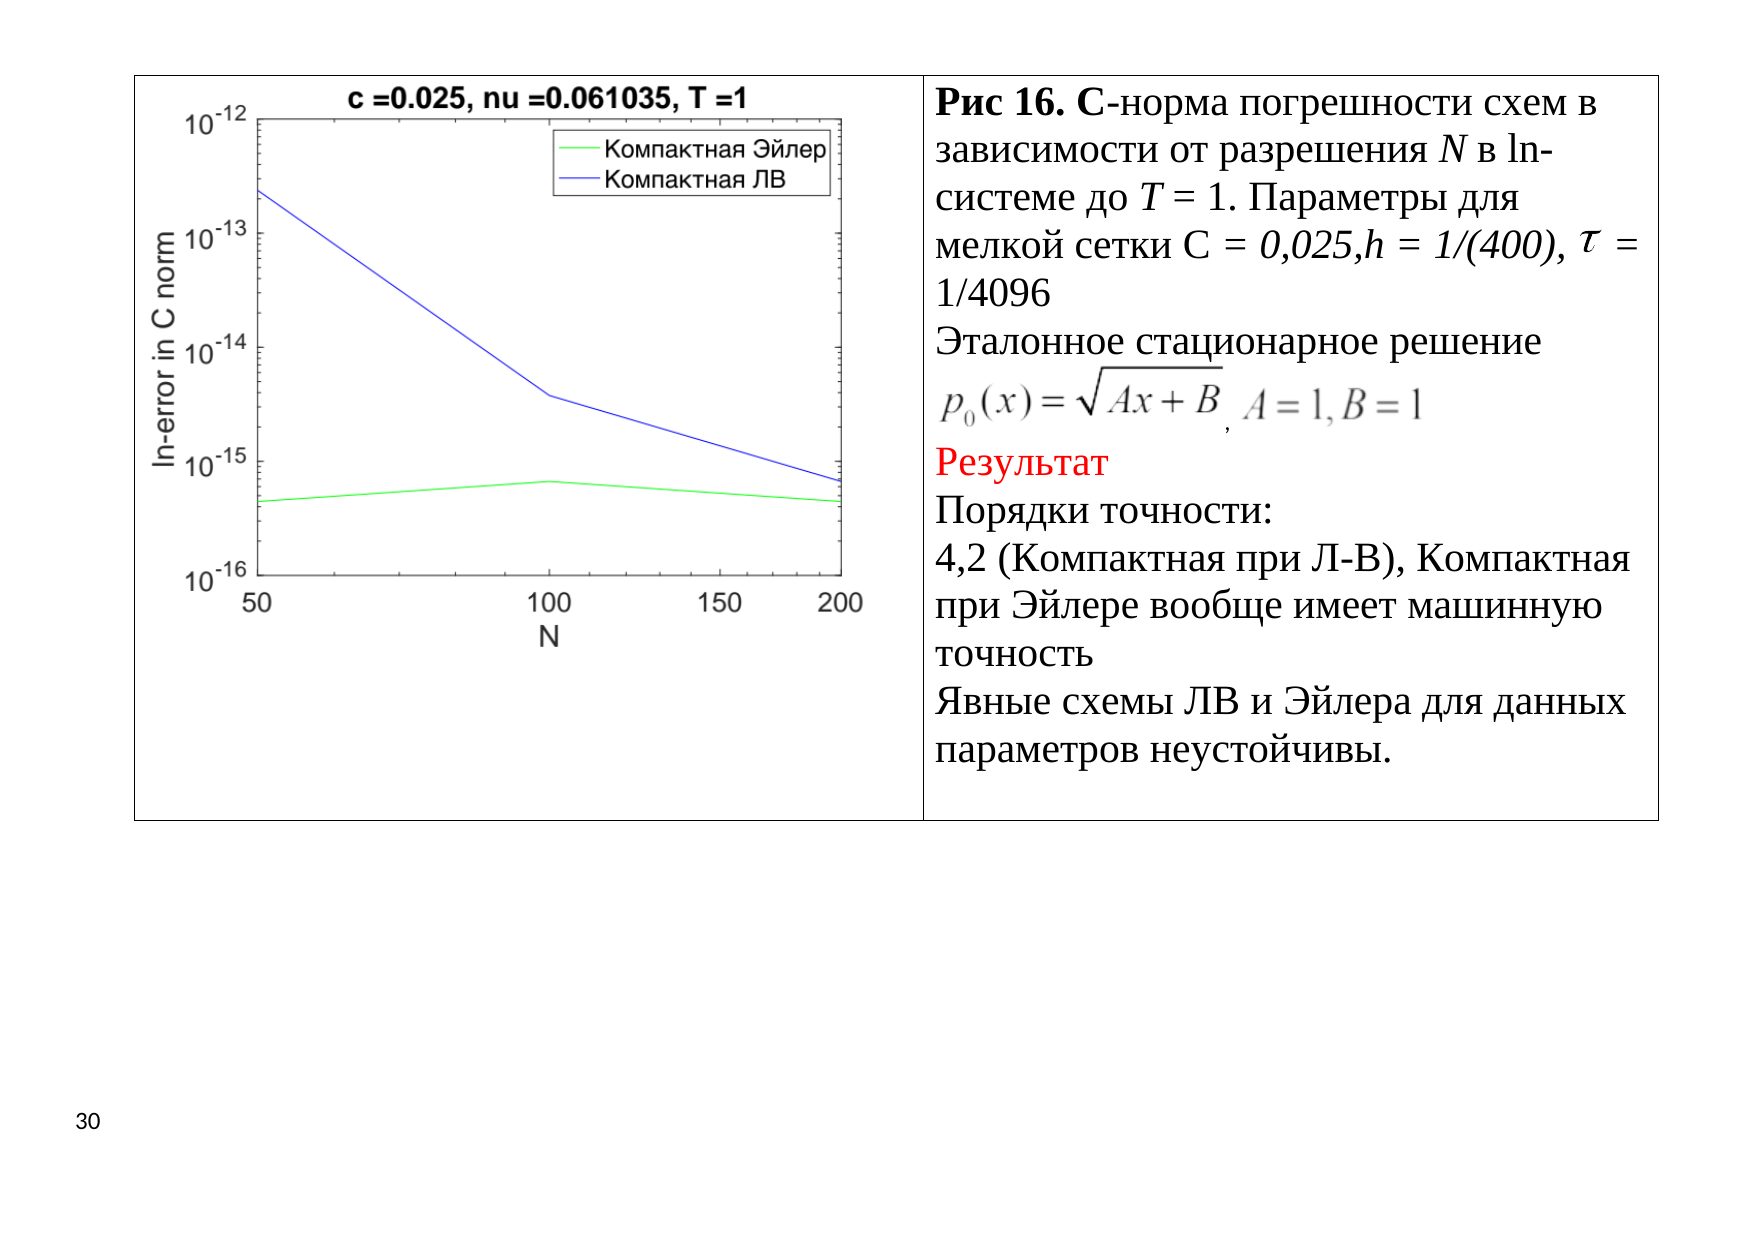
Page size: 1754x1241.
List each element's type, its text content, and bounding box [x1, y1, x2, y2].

table_header Рис 16. С-норма погрешности схем в зависимости от разрешения N в ln-системе до T = 1. Параметры для мелкой сетки C = 0,025,h = 1/(400), = 1/4096 Эталонное стационарное решение , Результат Порядки точности: 4,2 (Компактная при Л-В), Компактная при Эйлере вообще имеет машинную точность Явные схемы ЛВ и Эйлера для данных параметров неустойчивы. [924, 76, 1658, 819]
table_header [135, 76, 923, 819]
